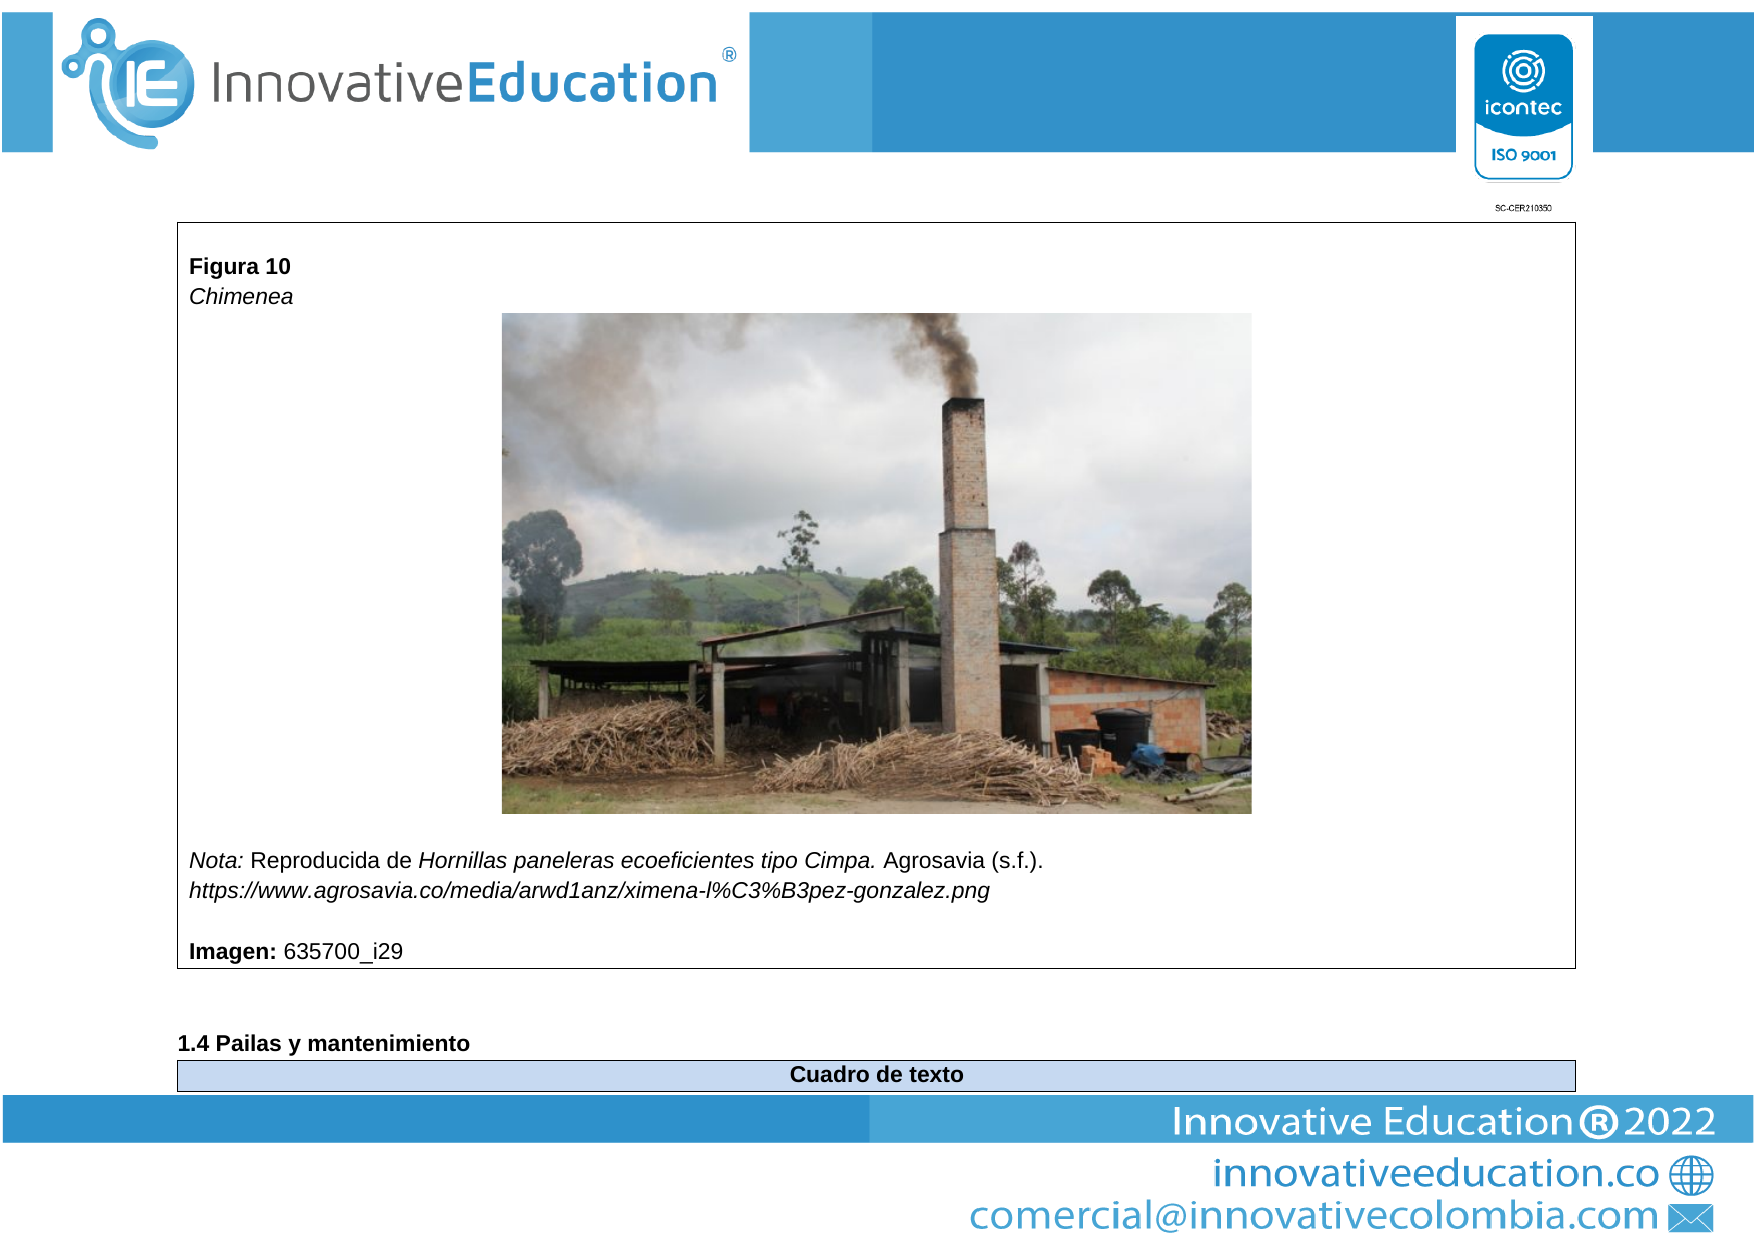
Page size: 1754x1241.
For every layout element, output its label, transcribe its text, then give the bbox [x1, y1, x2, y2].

text 1.4 Pailas y mantenimiento [177, 1029, 1577, 1056]
picture [1471, 32, 1576, 214]
picture [2, 1093, 1754, 1239]
picture [2, 0, 1754, 166]
table_header Cuadro de texto [178, 1061, 1575, 1091]
picture [501, 313, 1252, 814]
